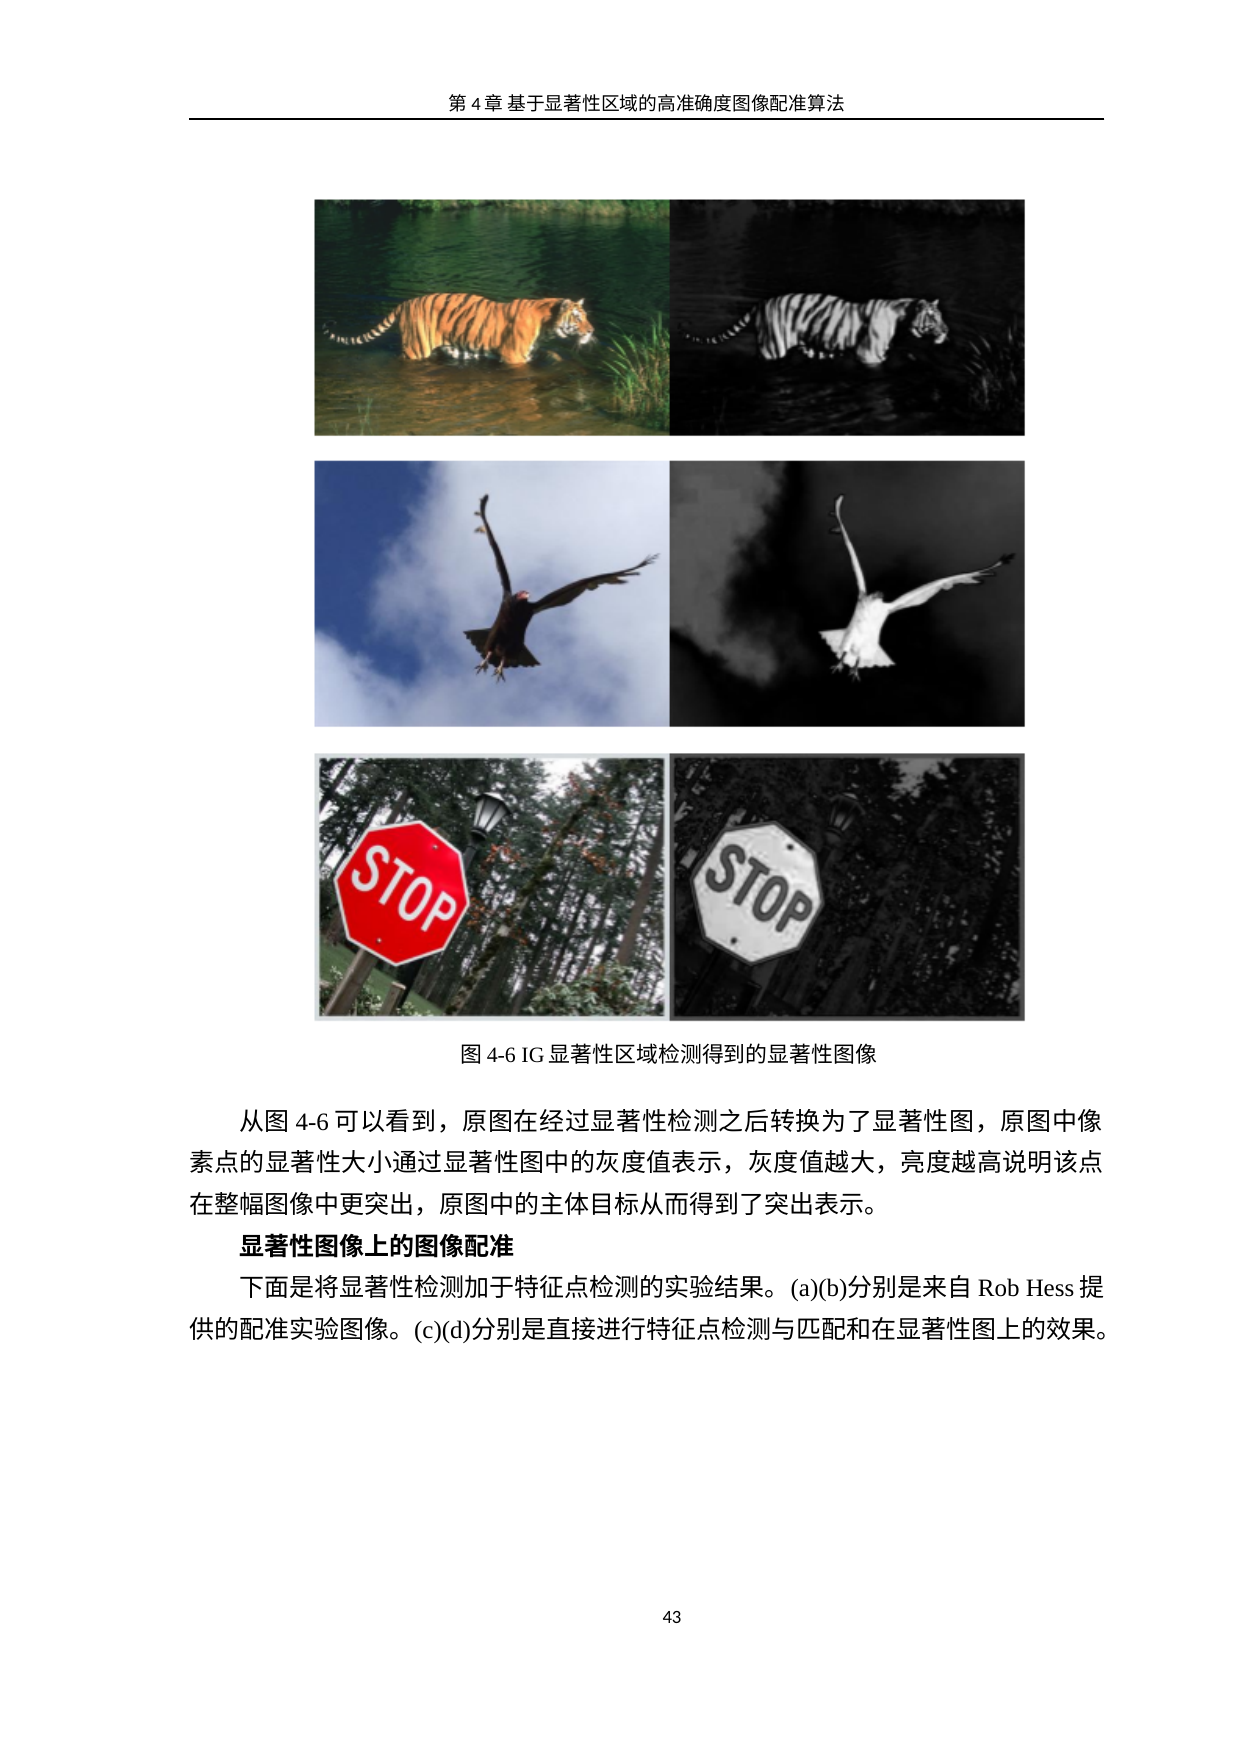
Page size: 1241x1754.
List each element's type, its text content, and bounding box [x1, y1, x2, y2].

text 下面是将显著性检测加于特征点检测的实验结果。(a)(b)分别是来自Rob Hess提供的配准实验图像。(c)(d)分别是直接进行特征点检测与匹配和在显著性图上的效果。 [189, 1263, 1104, 1347]
subtitle 图4-6 IG显著性区域检测得到的显著性图像 [189, 1043, 1104, 1068]
text 从图4-6可以看到，原图在经过显著性检测之后转换为了显著性图，原图中像素点的显著性大小通过显著性图中的灰度值表示，灰度值越大，亮度越高说明该点在整幅图像中更突出，原图中的主体目标从而得到了突出表示。 [189, 1097, 1104, 1222]
text 显著性图像上的图像配准 [189, 1222, 1104, 1263]
